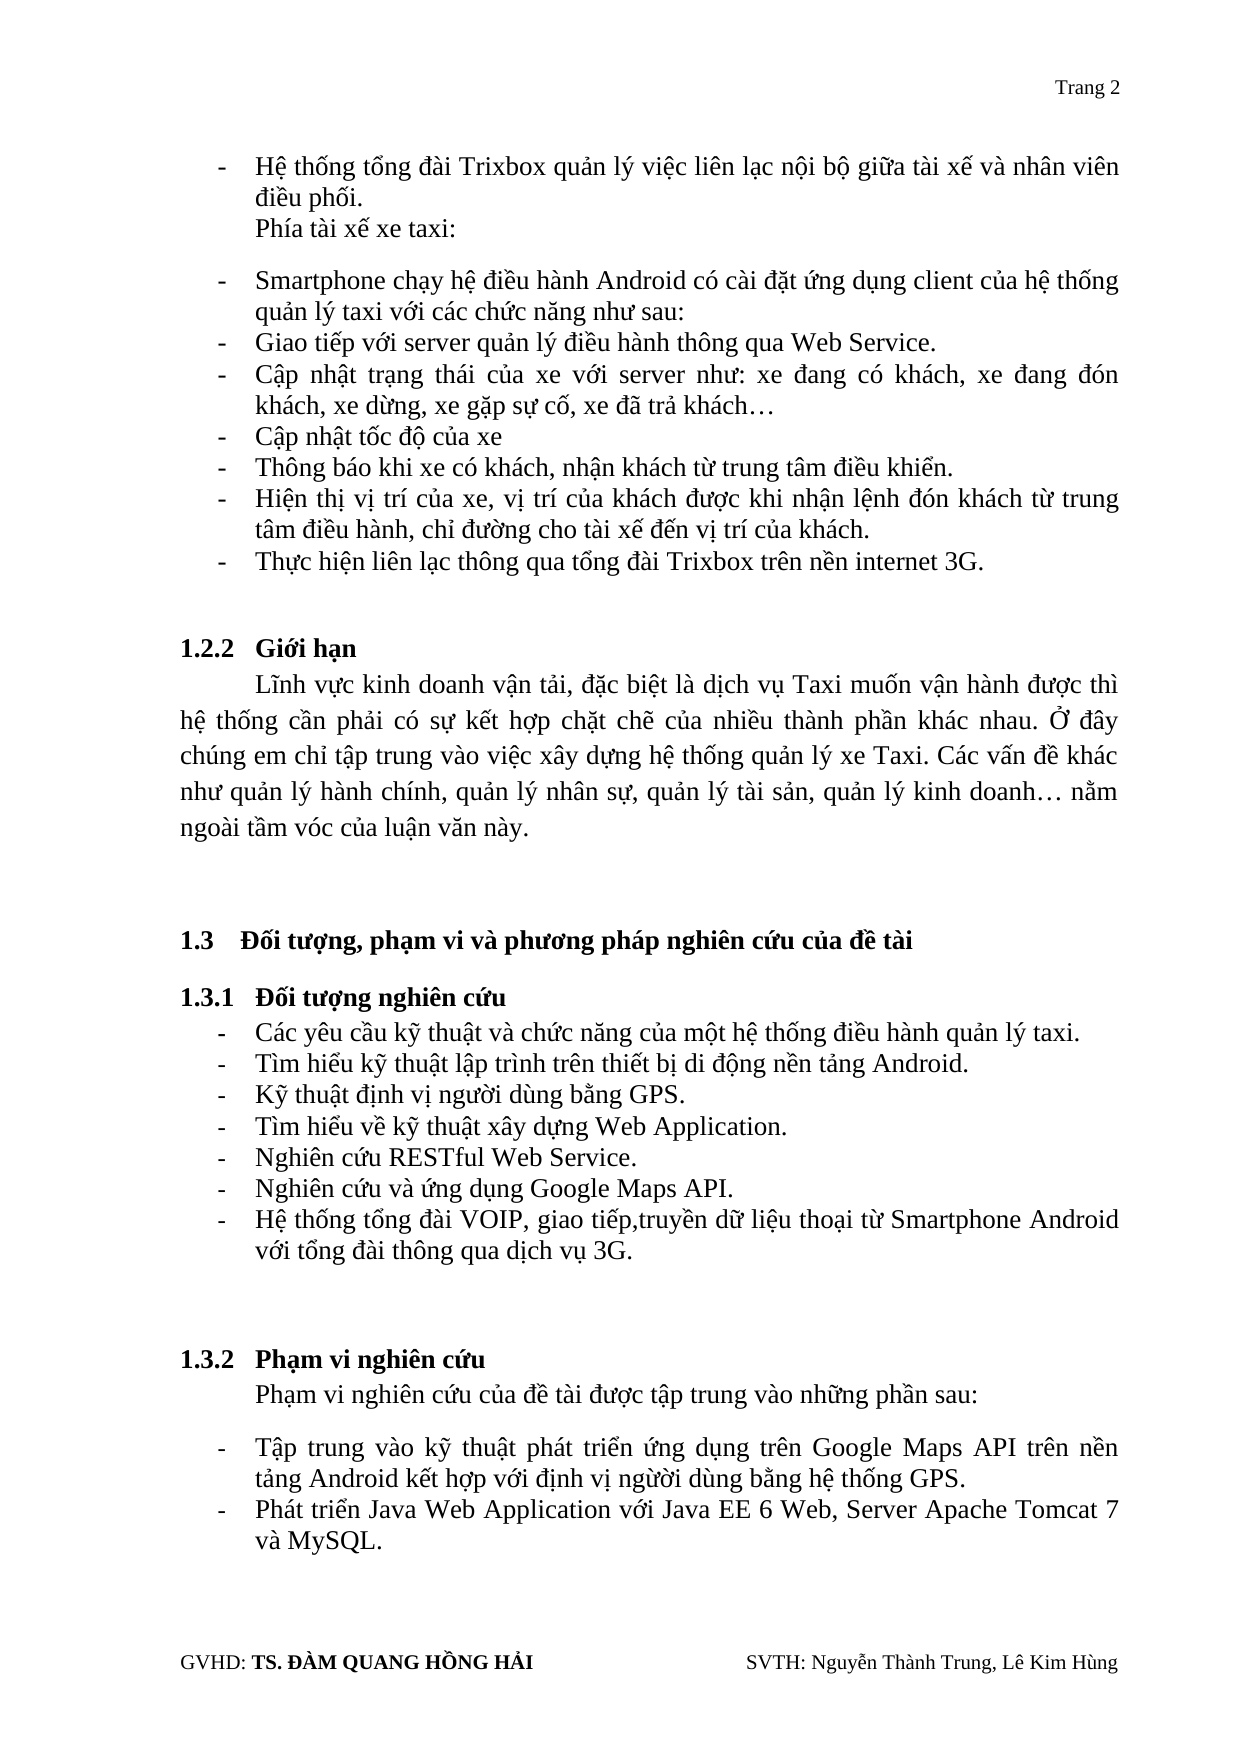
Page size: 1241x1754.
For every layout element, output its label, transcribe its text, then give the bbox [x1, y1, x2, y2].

list Hệ thống tổng đài Trixbox quản lý việc liên lạc nội bộ giữa tài xế và nhân viên điều phối. [217, 150, 1120, 212]
list Cập nhật trạng thái của xe với server như: xe đang có khách, xe đang đón khách, xe dừng, xe gặp sự cố, xe đã trả khách… [217, 358, 1120, 420]
list Phát triển Java Web Application với Java EE 6 Web, Server Apache Tomcat 7 và MySQL. [217, 1493, 1120, 1555]
list Thực hiện liên lạc thông qua tổng đài Trixbox trên nền internet 3G. [217, 544, 1120, 576]
list Tìm hiểu về kỹ thuật xây dựng Web Application. [217, 1110, 1120, 1141]
list Kỹ thuật định vị người dùng bằng GPS. [217, 1079, 1120, 1110]
subtitle Đối tượng, phạm vi và phương pháp nghiên cứu của đề tài [180, 924, 1120, 955]
text Lĩnh vực kinh doanh vận tải, đặc biệt là dịch vụ Taxi muốn vận hành được thì hệ thống cần phải có sự kết hợp chặt chẽ của nhiều thành phần khác nhau. Ở đây chúng em chỉ tập trung vào việc xây dựng hệ thống quản lý xe Taxi. Các vấn đề khác như quản lý hành chính, quản lý nhân sự, quản lý tài sản, quản lý kinh doanh… nằm ngoài tầm vóc của luận văn này. [180, 668, 1120, 842]
list Hệ thống tổng đài VOIP, giao tiếp,truyền dữ liệu thoại từ Smartphone Android với tổng đài thông qua dịch vụ 3G. [217, 1203, 1120, 1266]
list Hiện thị vị trí của xe, vị trí của khách được khi nhận lệnh đón khách từ trung tâm điều hành, chỉ đường cho tài xế đến vị trí của khách. [217, 482, 1120, 544]
list Nghiên cứu và ứng dụng Google Maps API. [217, 1172, 1120, 1203]
list Thông báo khi xe có khách, nhận khách từ trung tâm điều khiển. [217, 451, 1120, 482]
list Giao tiếp với server quản lý điều hành thông qua Web Service. [217, 327, 1120, 358]
list Các yêu cầu kỹ thuật và chức năng của một hệ thống điều hành quản lý taxi. [217, 1016, 1120, 1047]
list Tìm hiểu kỹ thuật lập trình trên thiết bị di động nền tảng Android. [217, 1047, 1120, 1079]
text Phạm vi nghiên cứu của đề tài được tập trung vào những phần sau: [180, 1379, 1120, 1410]
list Tập trung vào kỹ thuật phát triển ứng dụng trên Google Maps API trên nền tảng Android kết hợp với định vị ngừời dùng bằng hệ thống GPS. [217, 1431, 1120, 1493]
subtitle Phạm vi nghiên cứu [180, 1343, 1120, 1374]
text Phía tài xế xe taxi: [180, 212, 1120, 243]
subtitle Đối tượng nghiên cứu [180, 981, 1120, 1012]
list Cập nhật tốc độ của xe [217, 420, 1120, 451]
list Smartphone chạy hệ điều hành Android có cài đặt ứng dụng client của hệ thống quản lý taxi với các chức năng như sau: [217, 264, 1120, 327]
subtitle Giới hạn [180, 632, 1120, 663]
list Nghiên cứu RESTful Web Service. [217, 1141, 1120, 1172]
